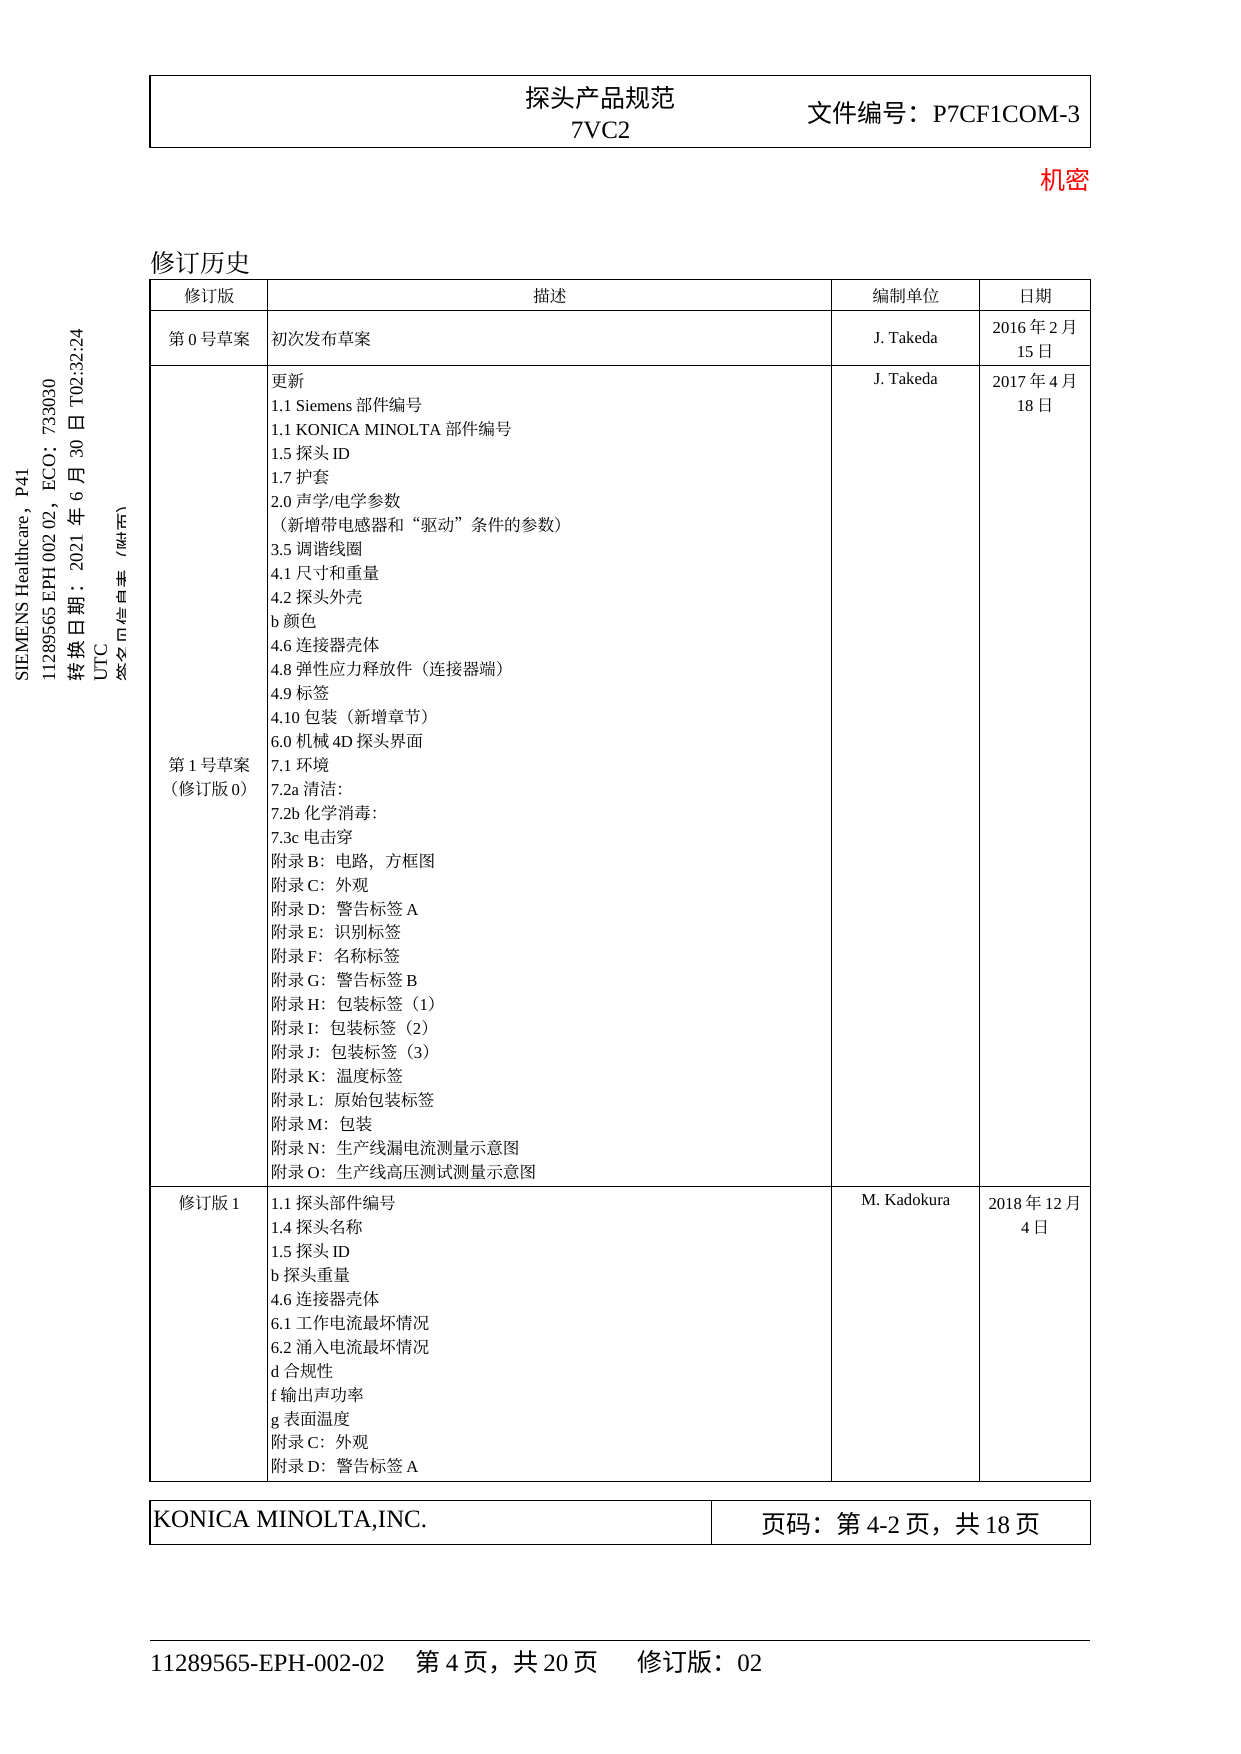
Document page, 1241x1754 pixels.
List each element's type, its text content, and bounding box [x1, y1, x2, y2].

table_cell 初次发布草案 [268, 311, 831, 365]
table_cell 更新 1.1 Siemens部件编号 1.1 KONICA MINOLTA部件编号 1.5 探头ID 1.7 护套 2.0 声学/电学参数 （新增带电感器和“驱动”条件的参数） 3.5 调谐线圈 4.1 尺寸和重量 4.2 探头外壳 b 颜色 4.6 连接器壳体 4.8 弹性应力释放件（连接器端） 4.9 标签 4.10 包装（新增章节） 6.0 机械4D探头界面 7.1 环境 7.2a 清洁： 7.2b 化学消毒： 7.3c 电击穿 附录B：电路，方框图 附录C：外观 附录D：警告标签A 附录E：识别标签 附录F：名称标签 附录G：警告标签B 附录H：包装标签（1） 附录I：包装标签（2） 附录J：包装标签（3） 附录K：温度标签 附录L：原始包装标签 附录M：包装 附录N：生产线漏电流测量示意图 附录O：生产线高压测试测量示意图 [268, 366, 831, 1186]
table_cell 2018年12月4日 [980, 1187, 1090, 1481]
table_cell 第0号草案 [151, 311, 267, 365]
table_header 编制单位 [832, 280, 979, 310]
table_header 修订版 [151, 280, 267, 310]
table_cell J. Takeda [832, 366, 979, 1186]
table_cell M. Kadokura [832, 1187, 979, 1481]
table_cell 2016年2月15日 [980, 311, 1090, 365]
table_cell 2017年4月18日 [980, 366, 1090, 1186]
table_header 描述 [268, 280, 831, 310]
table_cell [268, 1187, 831, 1481]
text 修订历史 [150, 243, 1090, 279]
table_cell 第1号草案（修订版0） [151, 366, 267, 1186]
table_cell 修订版1 [151, 1187, 267, 1481]
table_header 日期 [980, 280, 1090, 310]
table_cell J. Takeda [832, 311, 979, 365]
